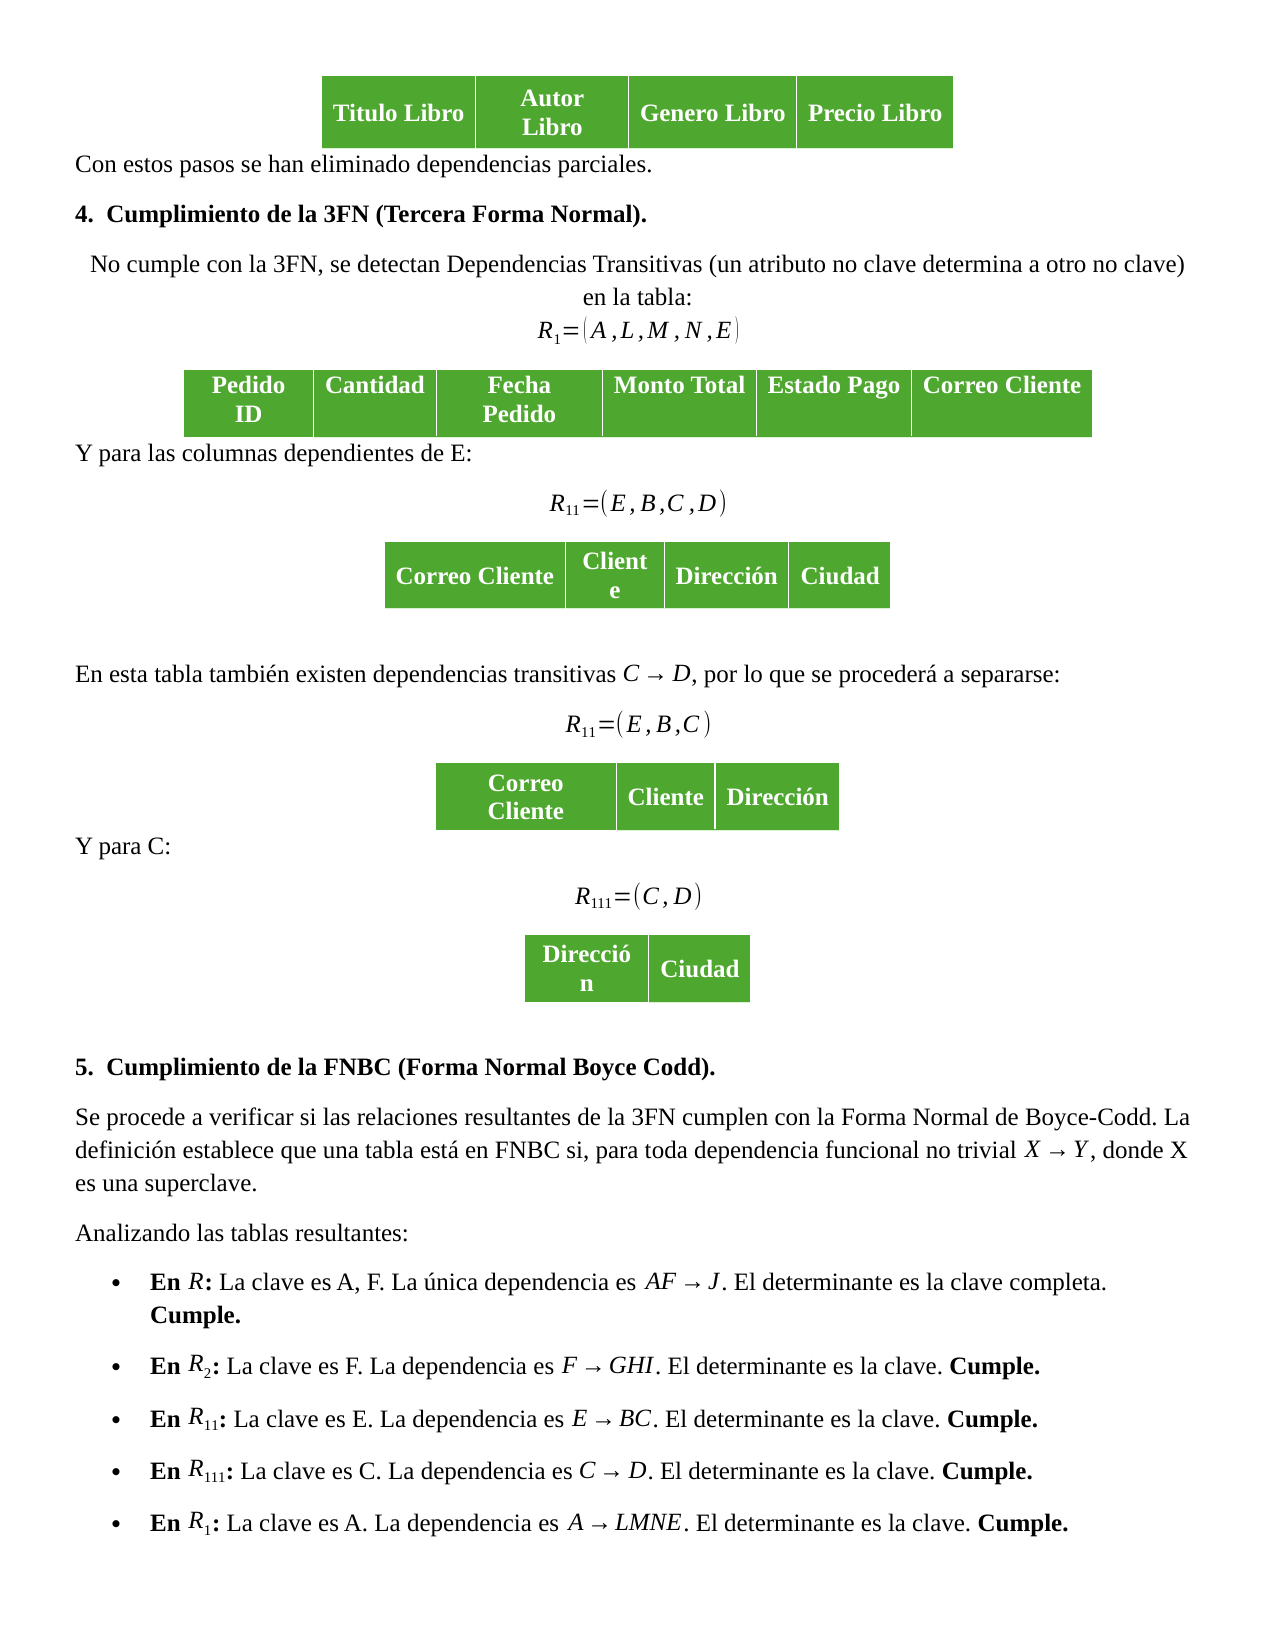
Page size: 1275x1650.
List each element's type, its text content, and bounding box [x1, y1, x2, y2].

text 5. Cumplimiento de la FNBC (Forma Normal Boyce Codd). [75, 1052, 1200, 1081]
text Se procede a verificar si las relaciones resultantes de la 3FN cumplen con la Forma Normal de Boyce-Codd. La definición establece que una tabla está en FNBC si, para toda dependencia funcional no trivial , donde X es una superclave. [75, 1102, 1200, 1197]
list En : La clave es F. La dependencia es . El determinante es la clave. Cumple. [112, 1350, 1200, 1381]
table_header Fecha Pedido [436, 370, 602, 437]
text Y para las columnas dependientes de E: [75, 438, 1200, 467]
table_header Titulo Libro [322, 76, 475, 148]
list En : La clave es E. La dependencia es . El determinante es la clave. Cumple. [112, 1402, 1200, 1434]
table_header Estado Pago [756, 370, 911, 437]
table_header Pedido ID [184, 370, 313, 437]
text Con estos pasos se han eliminado dependencias parciales. [75, 149, 1200, 178]
table_header Correo Cliente [911, 370, 1092, 437]
text No cumple con la 3FN, se detectan Dependencias Transitivas (un atributo no clave determina a otro no clave) en la tabla: [75, 249, 1200, 348]
table_header Genero Libro [629, 76, 796, 148]
text Y para C: [75, 831, 1200, 860]
table_header Dirección [715, 763, 839, 830]
text Analizando las tablas resultantes: [75, 1218, 1200, 1246]
list En : La clave es A. La dependencia es . El determinante es la clave. Cumple. [112, 1507, 1200, 1538]
text En esta tabla también existen dependencias transitivas , por lo que se procederá a separarse: [75, 659, 1200, 688]
list En : La clave es C. La dependencia es . El determinante es la clave. Cumple. [112, 1455, 1200, 1486]
table_header Autor Libro [476, 76, 628, 148]
table_header Dirección [665, 542, 788, 608]
table_header Ciudad [789, 542, 890, 608]
table_header Monto Total [602, 370, 756, 437]
table_header Cantidad [314, 370, 436, 437]
text 4. Cumplimiento de la 3FN (Tercera Forma Normal). [75, 199, 1200, 228]
table_header Ciudad [649, 935, 750, 1002]
table_header Correo Cliente [385, 542, 565, 608]
table_header Cliente [566, 542, 664, 608]
table_header Dirección [525, 935, 648, 1002]
table_header Cliente [617, 763, 715, 830]
table_header Correo Cliente [436, 763, 616, 830]
table_header Precio Libro [797, 76, 953, 148]
list En : La clave es A, F. La única dependencia es . El determinante es la clave completa. Cumple. [112, 1267, 1200, 1329]
